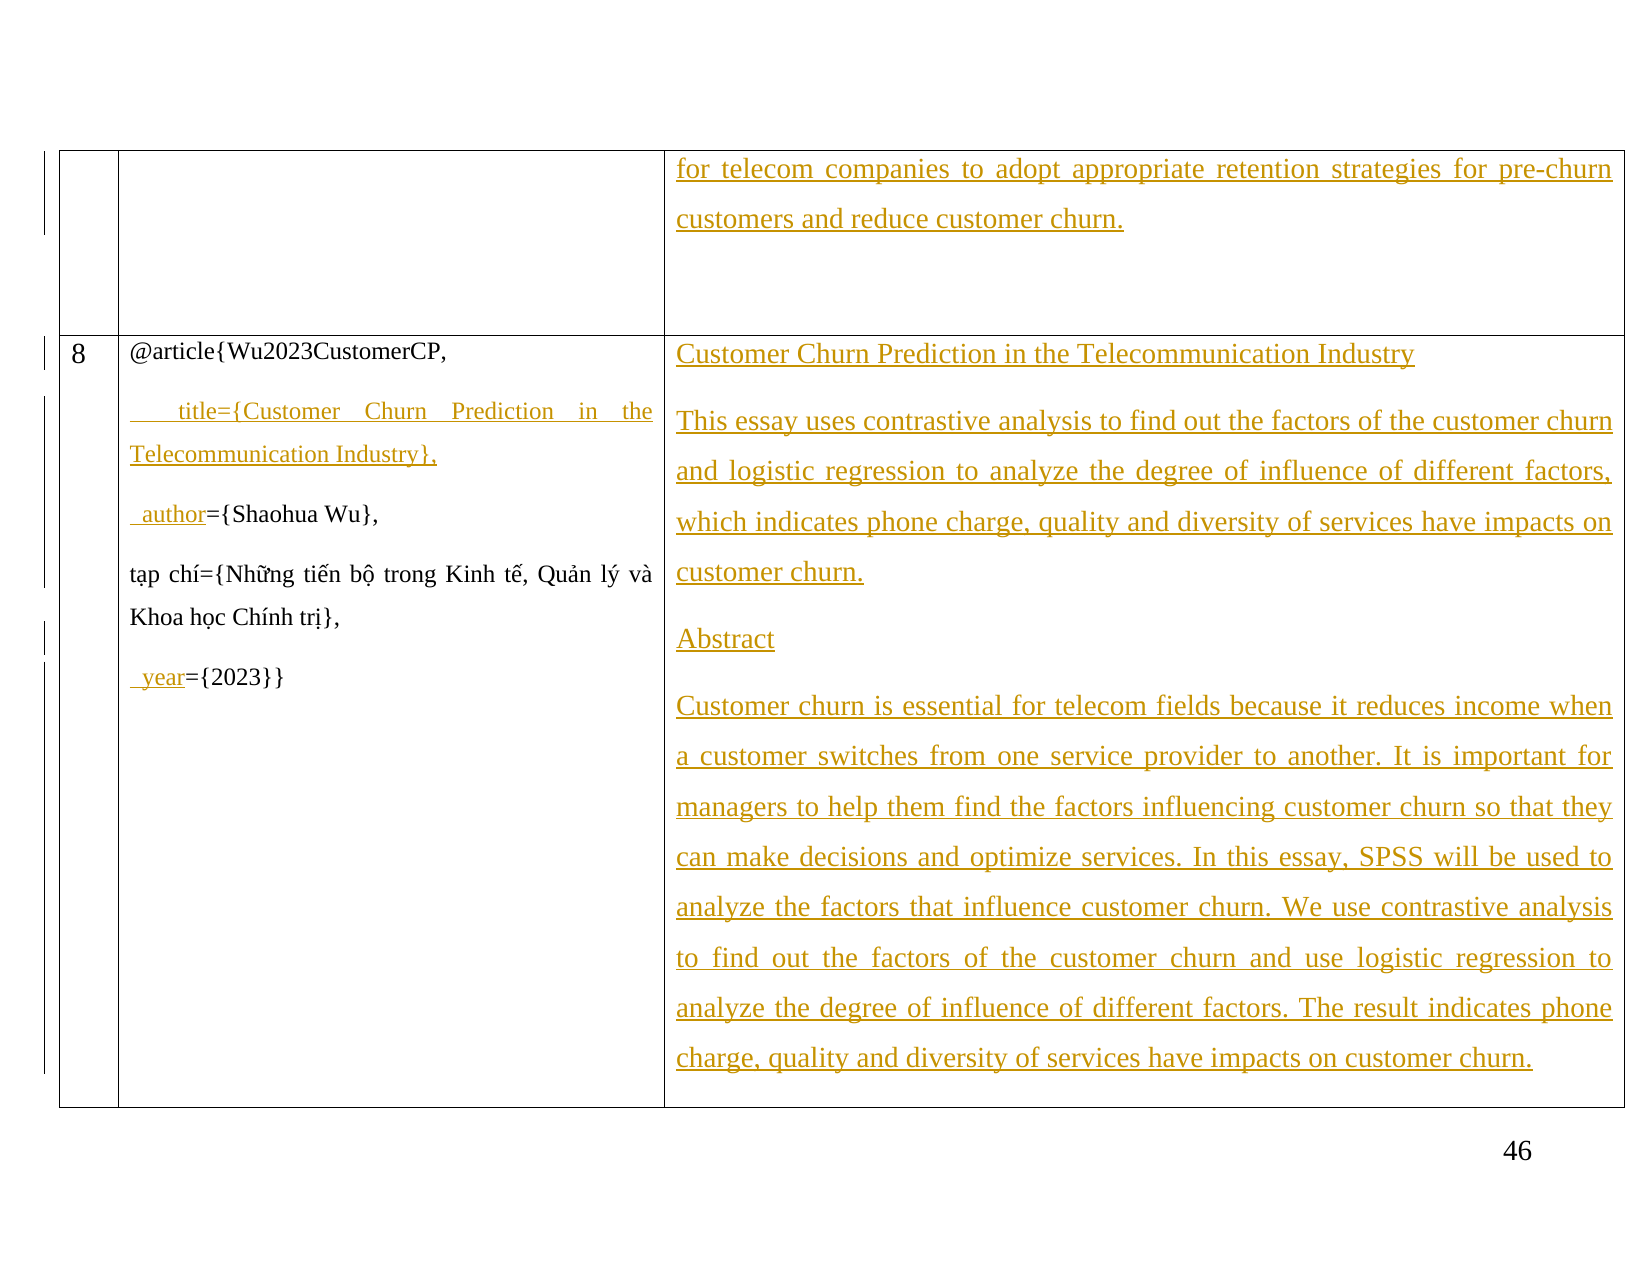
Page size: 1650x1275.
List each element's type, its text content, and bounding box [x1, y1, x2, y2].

table_cell [665, 336, 1624, 1107]
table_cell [119, 151, 664, 335]
table_cell 8 [60, 336, 118, 1107]
table_cell [665, 151, 1624, 335]
table_cell @article{Wu2023CustomerCP, ={Shaohua Wu}, tạp chí={Những tiến bộ trong Kinh tế, Quản lý và Khoa học Chính trị}, ={2023}} [119, 336, 664, 1107]
table_cell 7 [60, 151, 118, 335]
